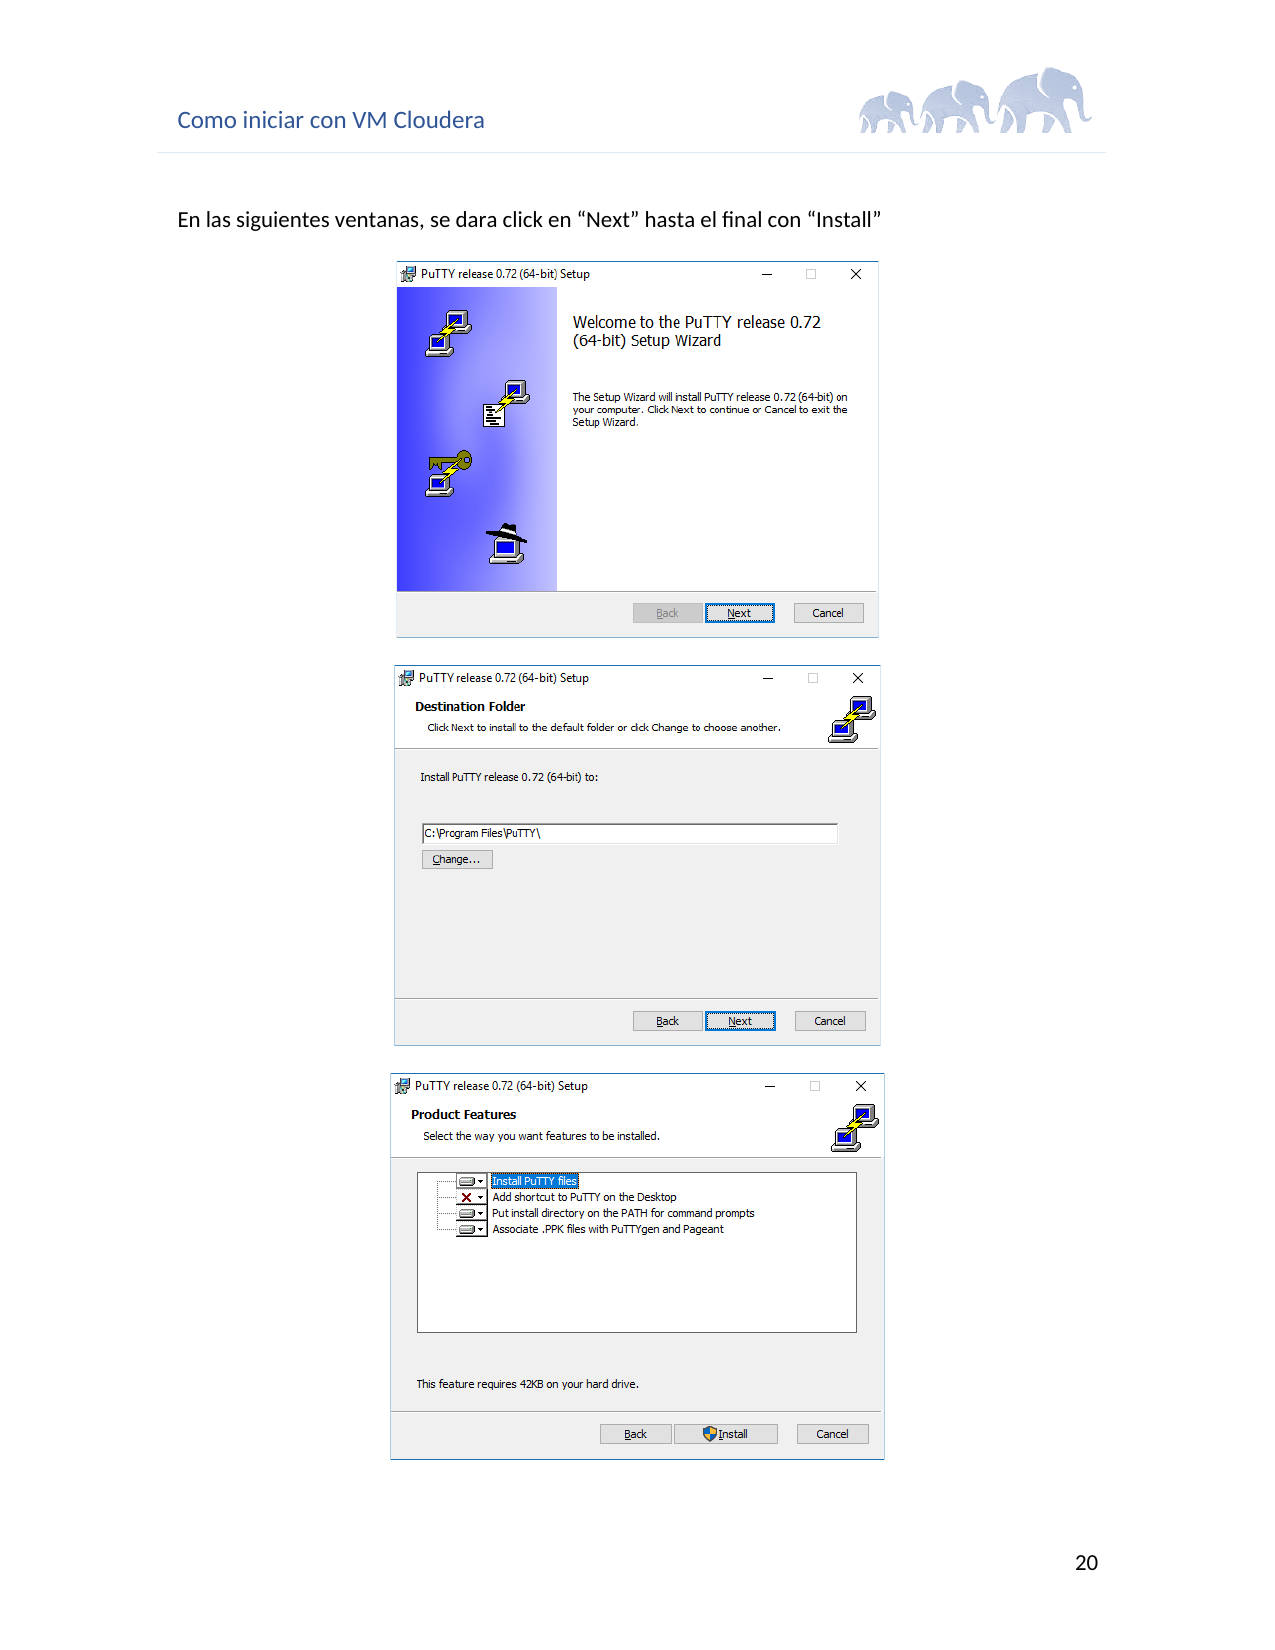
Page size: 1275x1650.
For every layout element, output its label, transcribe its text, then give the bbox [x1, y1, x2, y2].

picture [394, 665, 881, 1046]
picture [390, 1073, 885, 1460]
text En las siguientes ventanas, se dara click en “Next” hasta el final con “Install” [177, 205, 1098, 233]
picture [396, 261, 879, 638]
